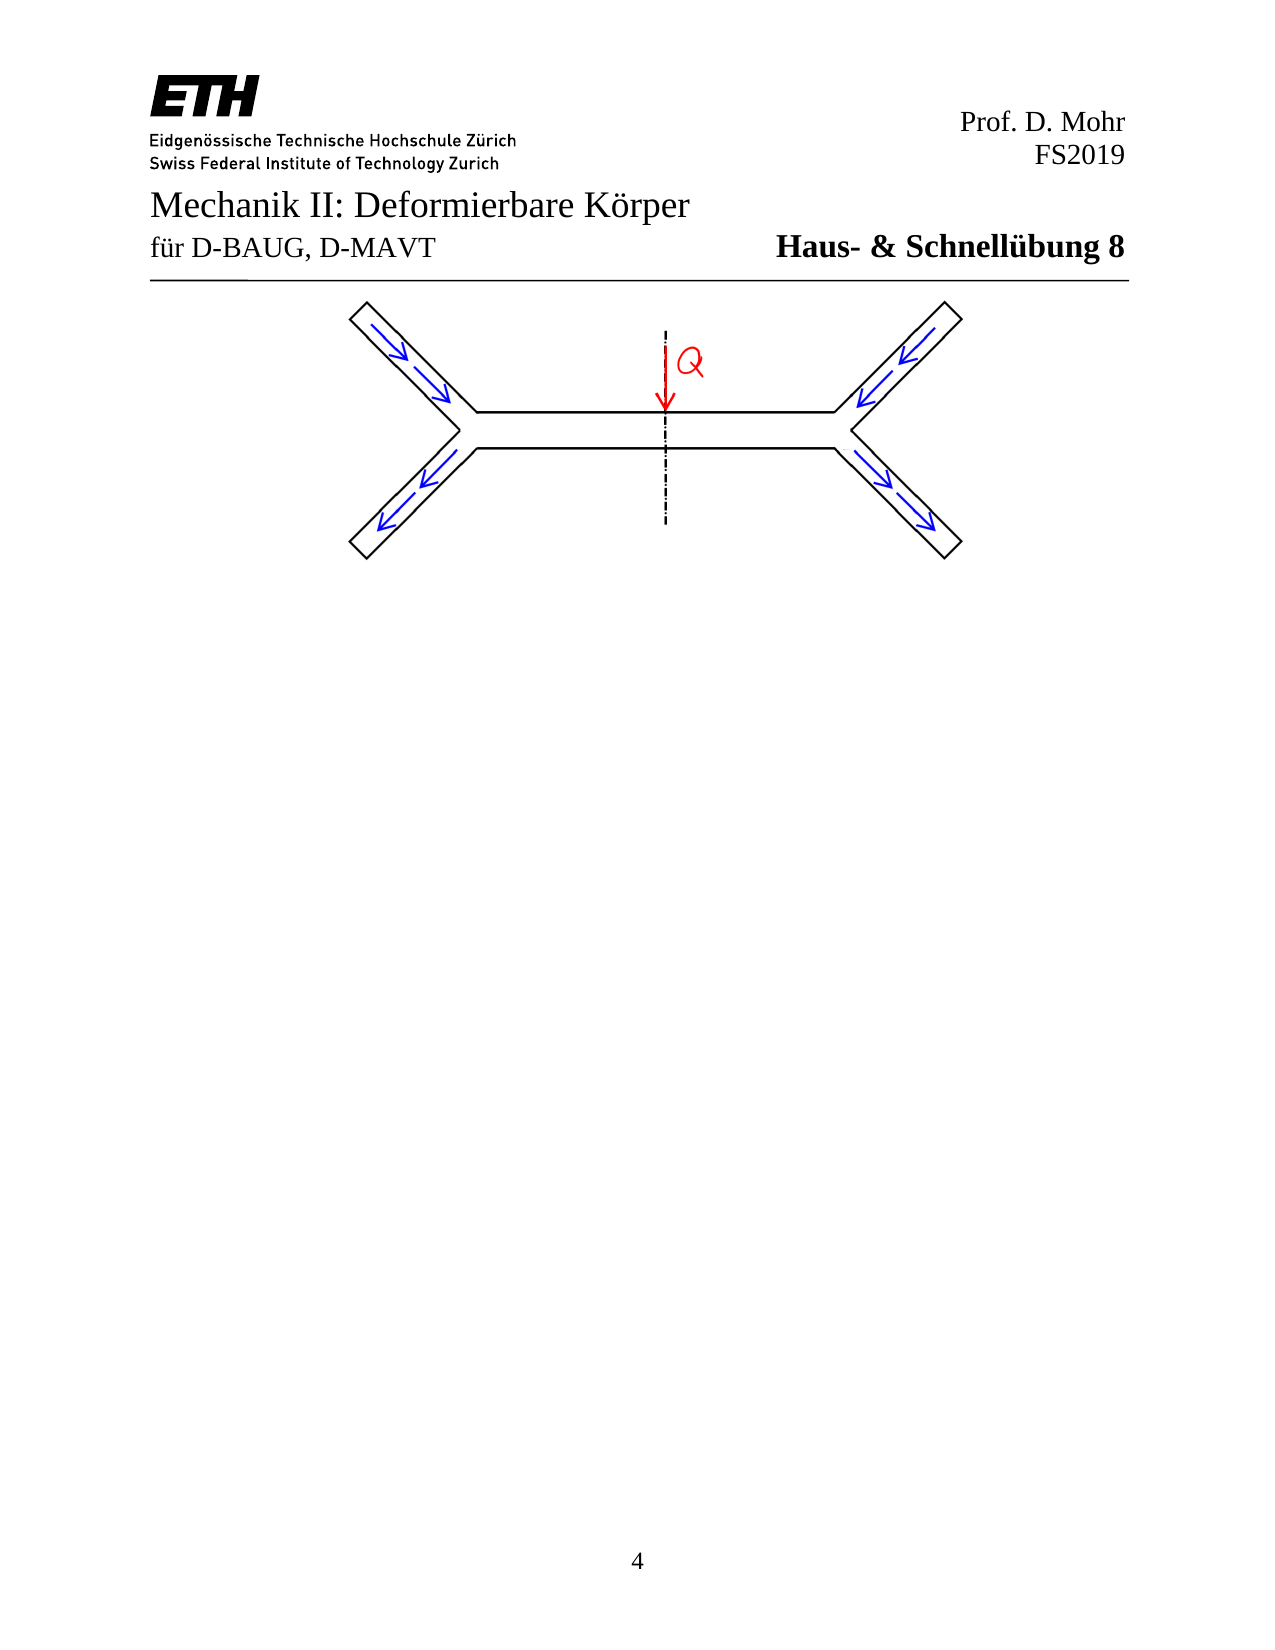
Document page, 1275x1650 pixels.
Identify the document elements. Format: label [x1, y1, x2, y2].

picture [347, 297, 966, 562]
